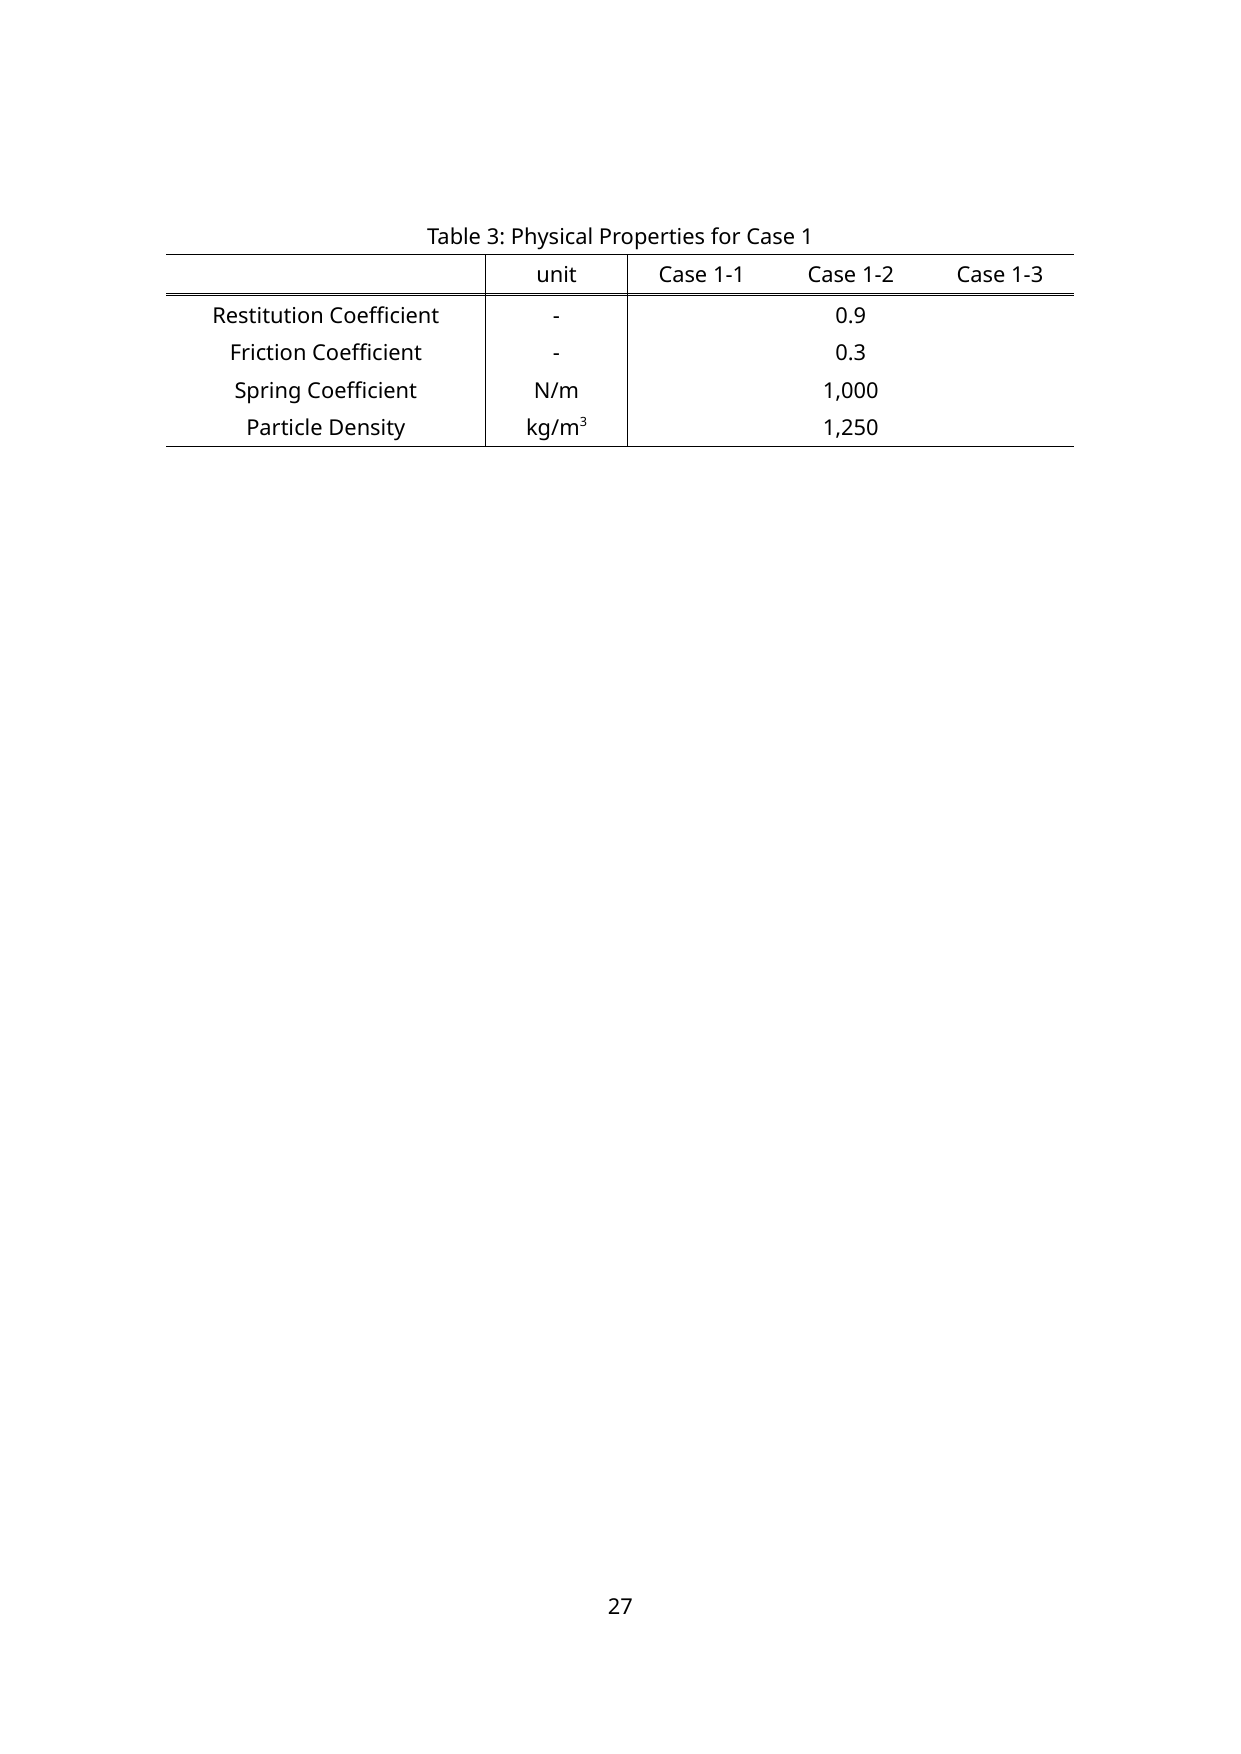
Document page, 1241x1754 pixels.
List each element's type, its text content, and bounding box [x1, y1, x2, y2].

table_header Case 1-3 [925, 255, 1074, 293]
table_cell 0.9 [628, 296, 1074, 333]
table_cell - [486, 334, 627, 371]
table_header Case 1-1 [628, 255, 776, 293]
table_cell N/m [486, 371, 627, 408]
table_cell Restitution Coefficient [166, 296, 485, 333]
table_cell kg/m3 [486, 409, 627, 446]
table_header [166, 255, 485, 293]
table_header Case 1-2 [776, 255, 925, 293]
table_cell Particle Density [166, 409, 485, 446]
table_cell Friction Coefficient [166, 334, 485, 371]
table_cell Spring Coefficient [166, 371, 485, 408]
subtitle Table 3: Physical Properties for Case 1 [177, 217, 1063, 254]
table_cell 1,000 [628, 371, 1074, 408]
table_cell - [486, 296, 627, 333]
table_header unit [486, 255, 627, 293]
table_cell 0.3 [628, 334, 1074, 371]
table_cell 1,250 [628, 409, 1074, 446]
